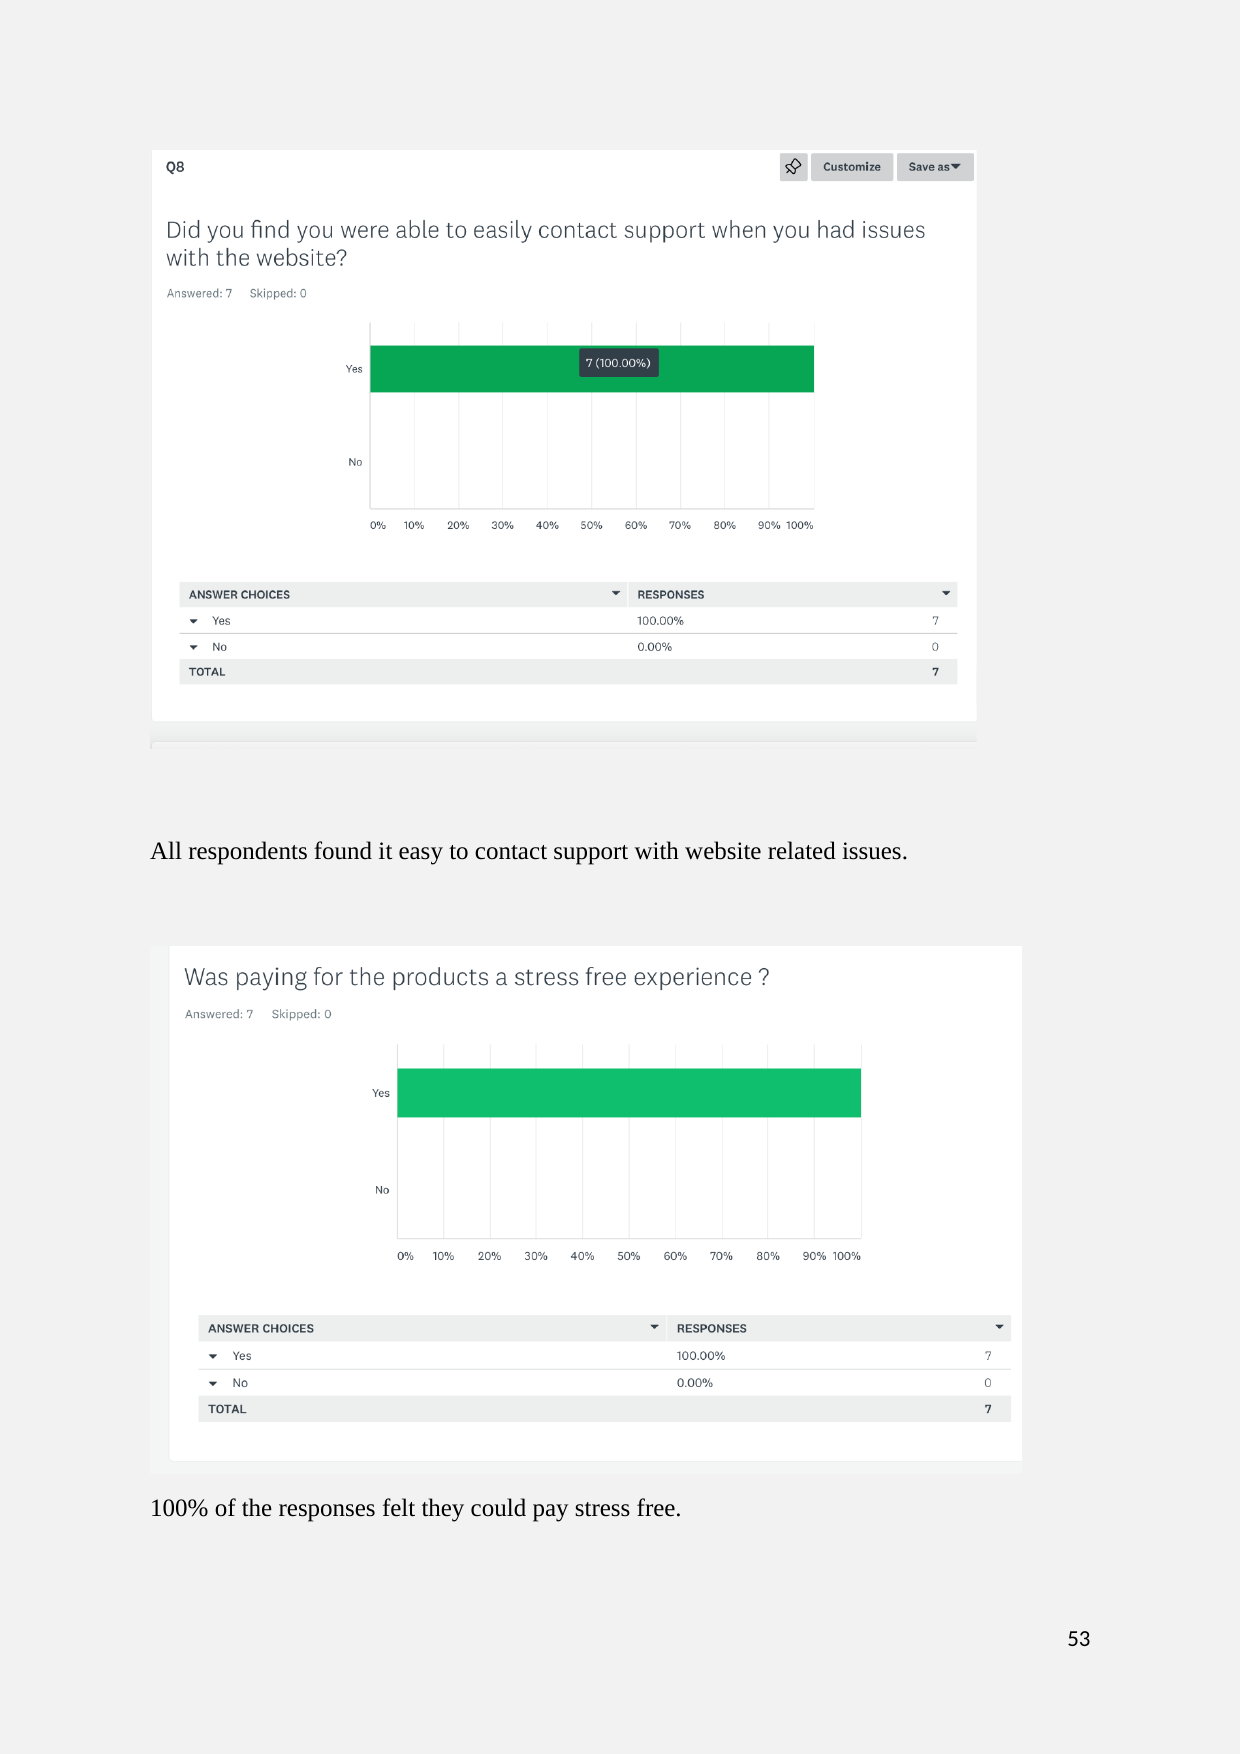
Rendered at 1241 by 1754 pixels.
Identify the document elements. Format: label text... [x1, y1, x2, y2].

picture [150, 150, 977, 749]
text 100% of the responses felt they could pay stress free. [150, 1493, 1090, 1521]
text All respondents found it easy to contact support with website related issues. [150, 836, 1090, 864]
picture [150, 946, 1023, 1474]
